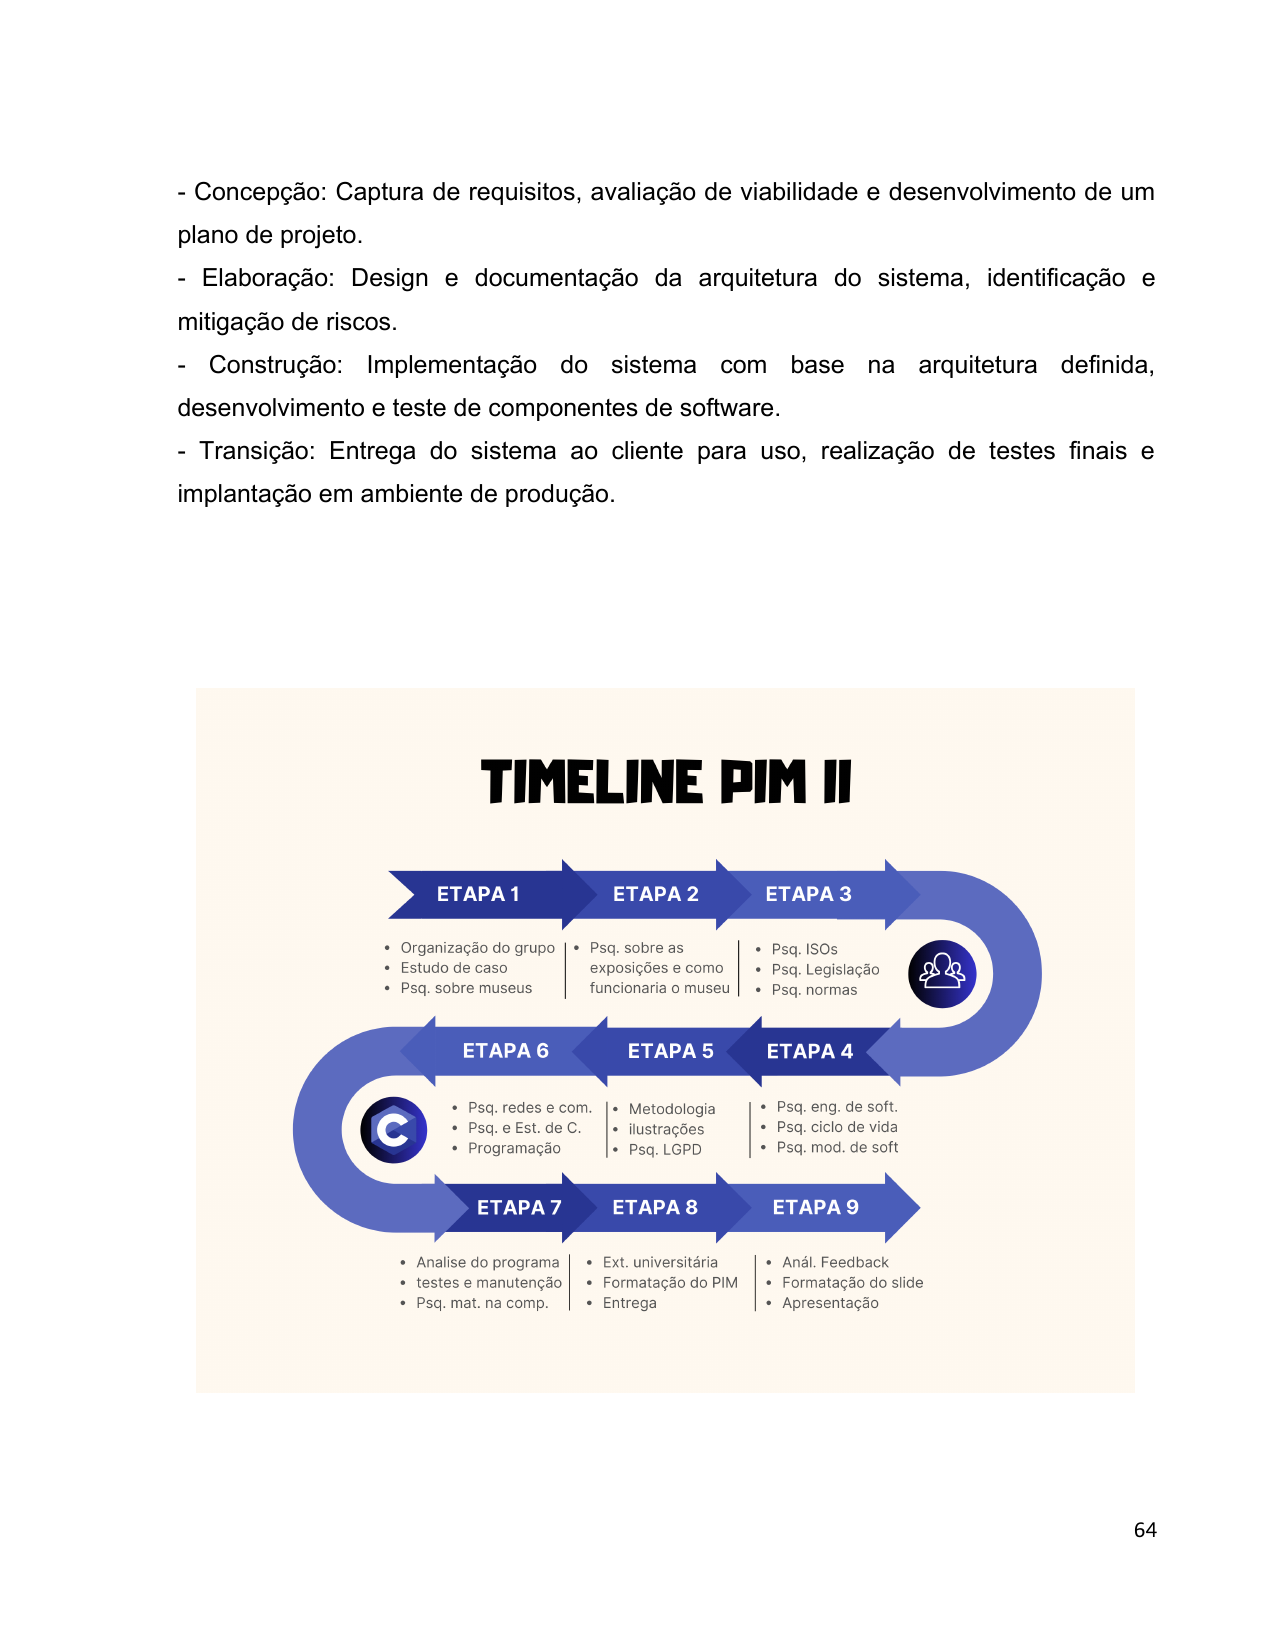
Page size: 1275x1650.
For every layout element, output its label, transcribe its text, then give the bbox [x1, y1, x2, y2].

text - Construção: Implementação do sistema com base na arquitetura definida, desenvolvimento e teste de componentes de software. [177, 350, 1157, 422]
text - Transição: Entrega do sistema ao cliente para uso, realização de testes finais e implantação em ambiente de produção. [177, 436, 1157, 508]
text - Elaboração: Design e documentação da arquitetura do sistema, identificação e mitigação de riscos. [177, 263, 1157, 335]
text - Concepção: Captura de requisitos, avaliação de viabilidade e desenvolvimento de um plano de projeto. [177, 177, 1157, 249]
